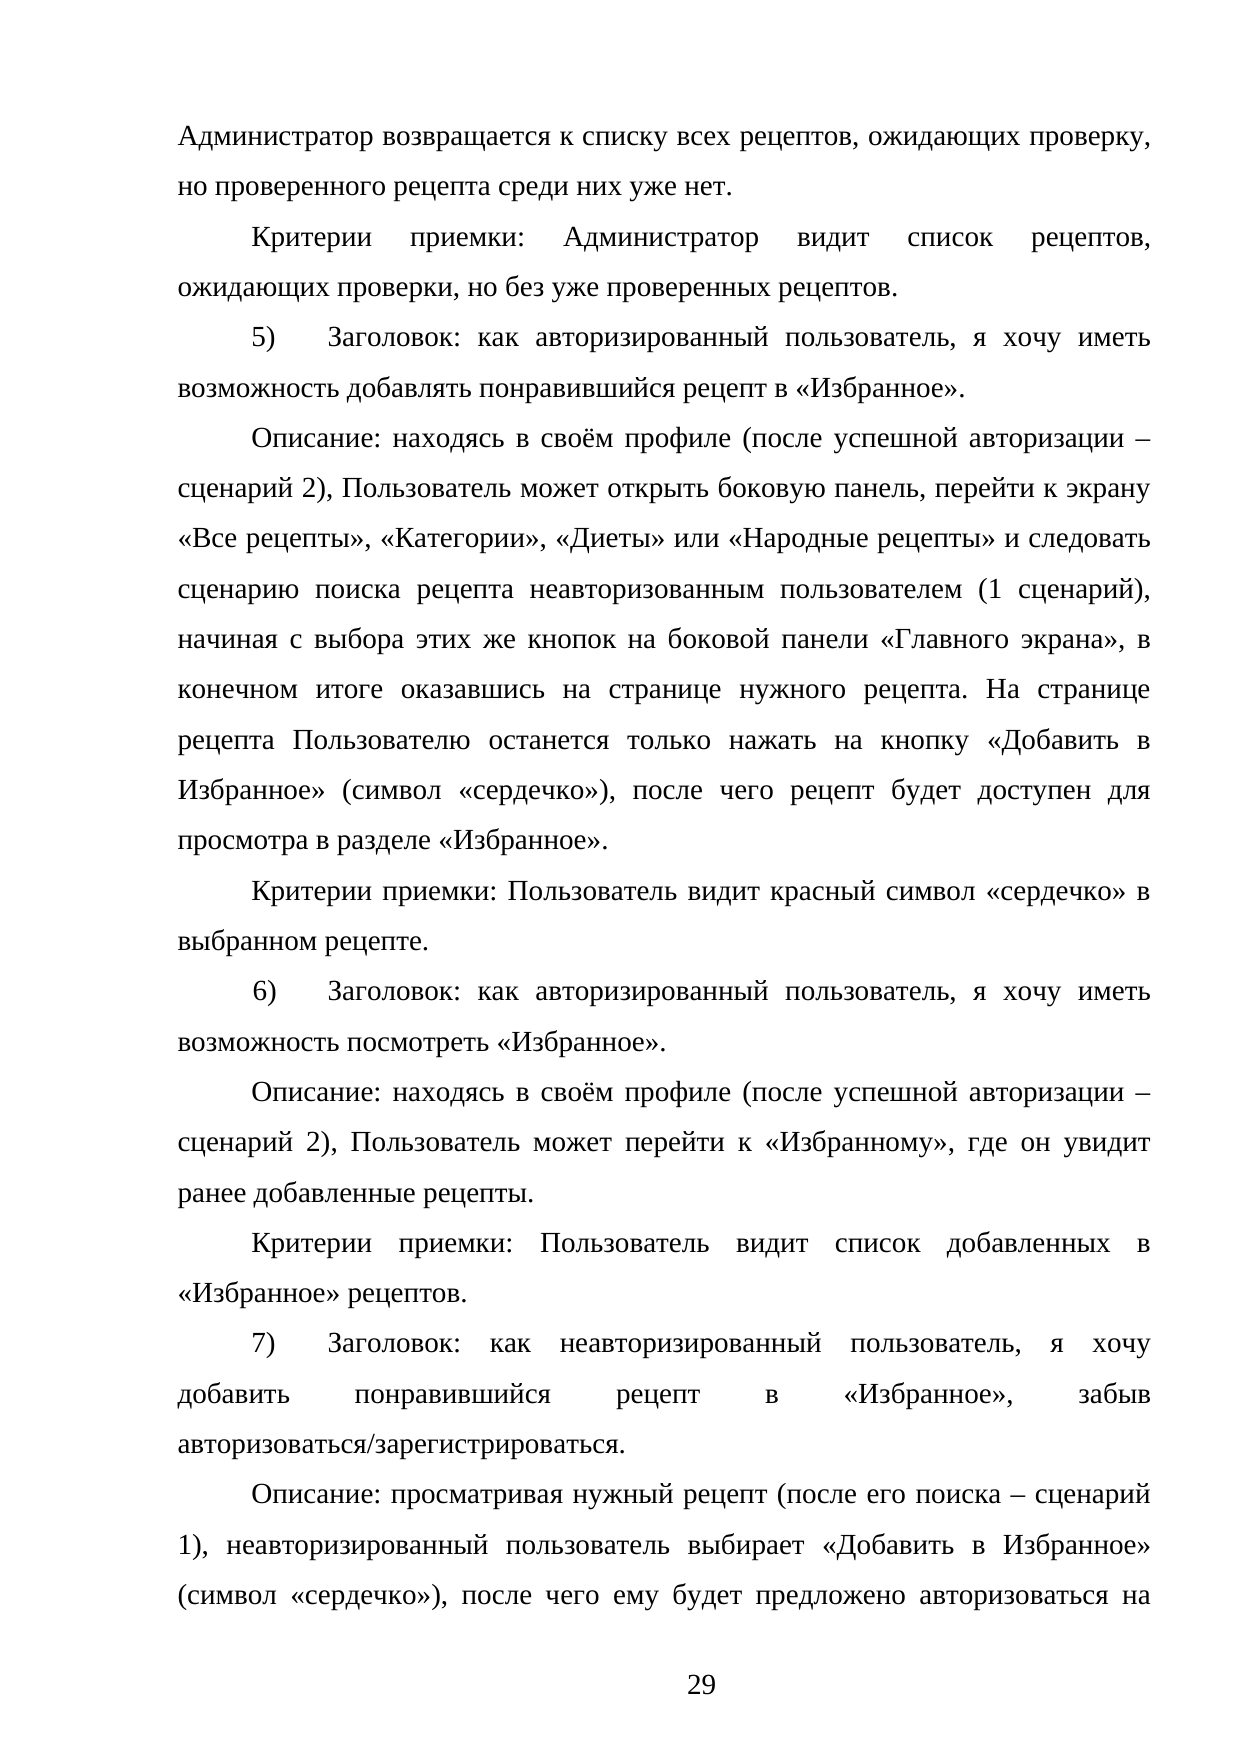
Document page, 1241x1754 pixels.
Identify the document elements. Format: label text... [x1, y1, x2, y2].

list Заголовок: как авторизированный пользователь, я хочу иметь возможность посмотреть «Избранное». [177, 973, 1152, 1057]
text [177, 1477, 1152, 1611]
list Описание: находясь в своём профиле (после успешной авторизации – сценарий 2), Пользователь может открыть боковую панель, перейти к экрану «Все рецепты», «Категории», «Диеты» или «Народные рецепты» и следовать сценарию поиска рецепта неавторизованным пользователем (1 сценарий), начиная с выбора этих же кнопок на боковой панели «Главного экрана», в конечном итоге оказавшись на странице нужного рецепта. На странице рецепта Пользователю останется только нажать на кнопку «Добавить в Избранное» (символ «сердечко»), после чего рецепт будет доступен для просмотра в разделе «Избранное». [177, 420, 1152, 856]
text Критерии приемки: Пользователь видит список добавленных в «Избранное» рецептов. [177, 1225, 1152, 1309]
list Заголовок: как авторизированный пользователь, я хочу иметь возможность добавлять понравившийся рецепт в «Избранное». [177, 319, 1152, 403]
text Критерии приемки: Пользователь видит красный символ «сердечко» в выбранном рецепте. [177, 873, 1152, 957]
list Заголовок: как неавторизированный пользователь, я хочу добавить понравившийся рецепт в «Избранное», забыв авторизоваться/зарегистрироваться. [177, 1326, 1152, 1460]
text Критерии приемки: Администратор видит список рецептов, ожидающих проверки, но без уже проверенных рецептов. [177, 219, 1152, 303]
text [177, 118, 1152, 202]
text Описание: находясь в своём профиле (после успешной авторизации – сценарий 2), Пользователь может перейти к «Избранному», где он увидит ранее добавленные рецепты. [177, 1074, 1152, 1208]
